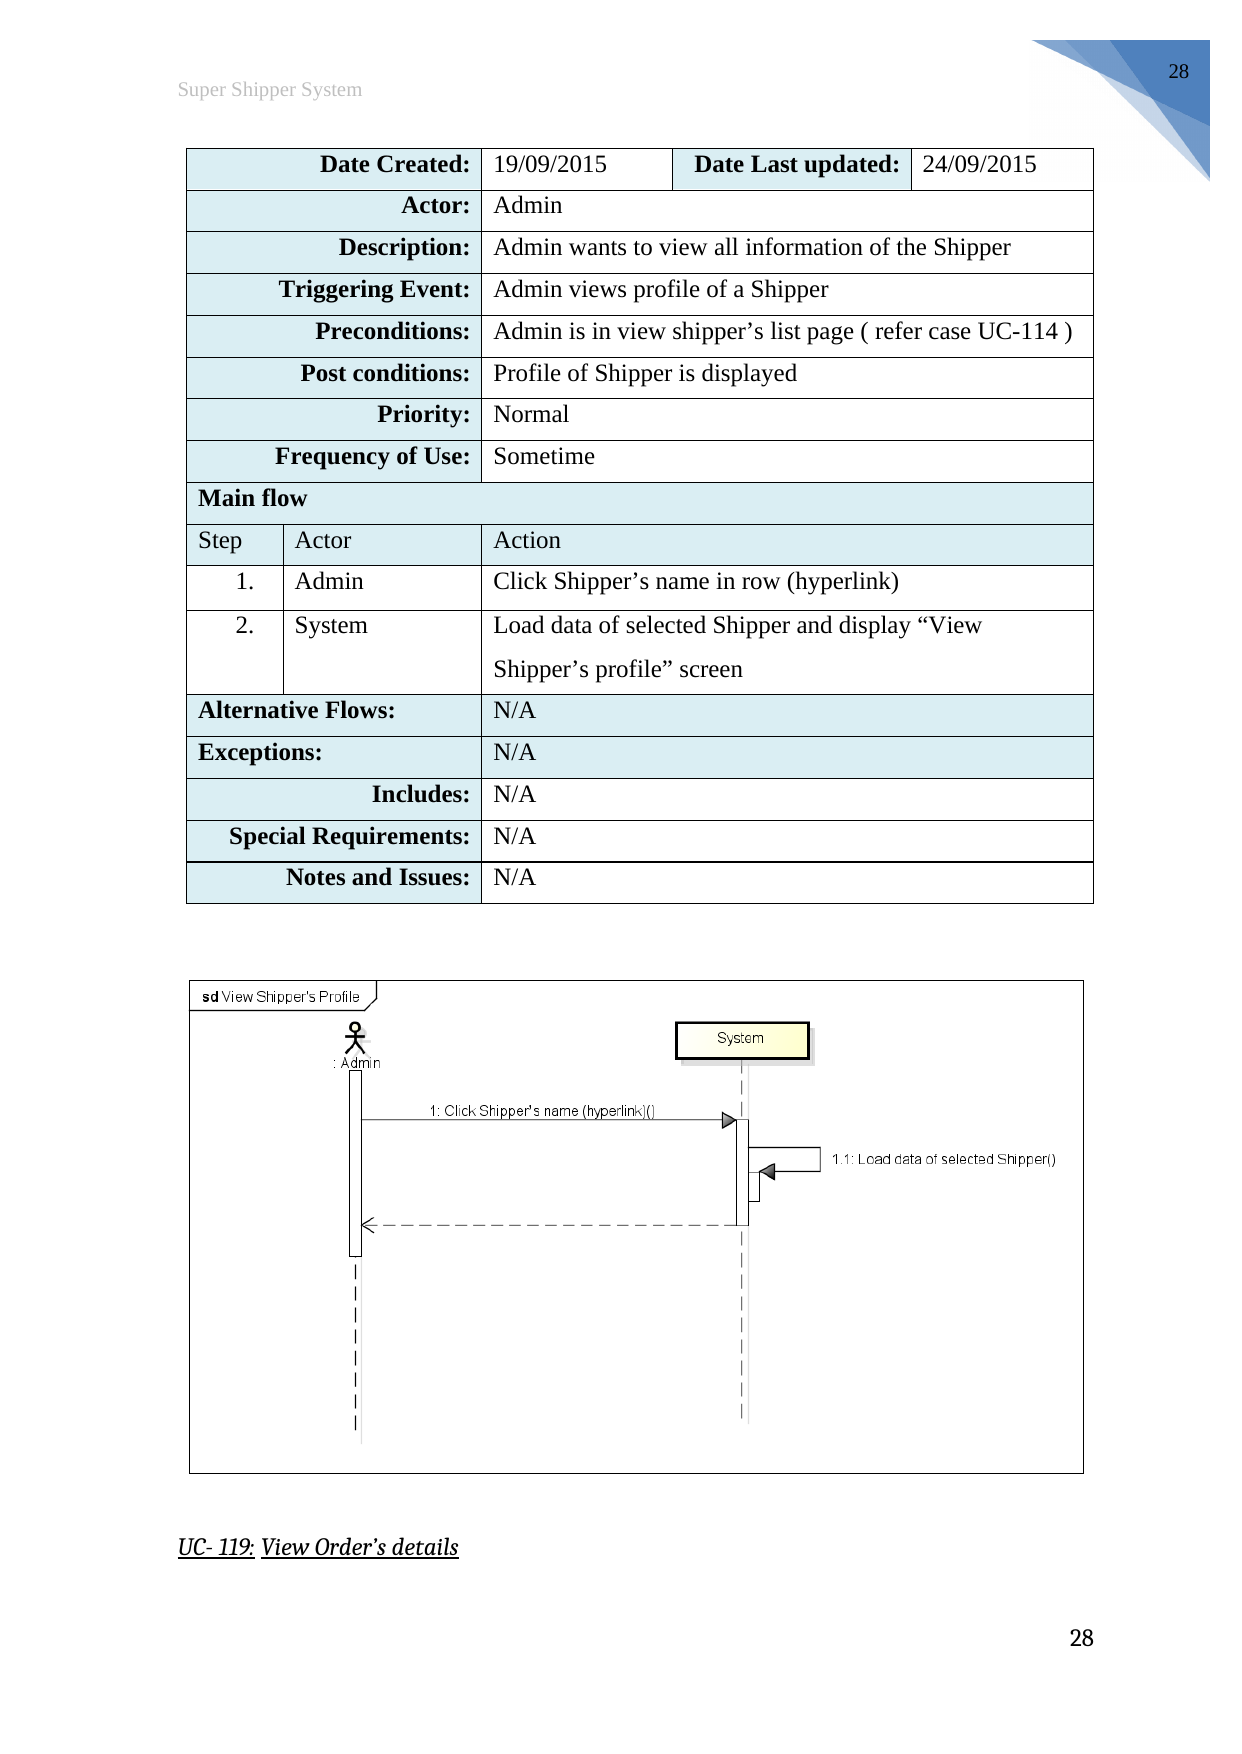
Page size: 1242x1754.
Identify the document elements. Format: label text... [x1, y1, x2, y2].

table_cell 24/09/2015 [912, 149, 1093, 189]
table_cell Admin wants to view all information of the Shipper [482, 232, 1093, 273]
table_cell Triggering Event: [187, 274, 481, 315]
table_cell Admin is in view shipper’s list page ( refer case UC-114 ) [482, 316, 1093, 357]
table_cell Load data of selected Shipper and display “View Shipper’s profile” screen [482, 611, 1093, 694]
table_cell N/A [482, 695, 1093, 736]
table_cell [187, 566, 283, 609]
table_cell Priority: [187, 399, 481, 440]
table_cell Frequency of Use: [187, 441, 481, 482]
table_cell Step [187, 525, 283, 565]
table_cell Actor: [187, 191, 481, 231]
table_cell Date Created: [187, 149, 481, 189]
table_cell Actor [284, 525, 481, 565]
table_cell Admin [284, 566, 481, 609]
picture [1029, 40, 1210, 182]
table_cell Profile of Shipper is displayed [482, 358, 1093, 398]
table_cell Alternative Flows: [187, 695, 481, 736]
table_cell [187, 611, 283, 694]
table_cell N/A [482, 779, 1093, 820]
table_cell Includes: [187, 779, 481, 820]
table_cell System [284, 611, 481, 694]
table_cell N/A [482, 737, 1093, 778]
table_cell Post conditions: [187, 358, 481, 398]
table_cell Admin views profile of a Shipper [482, 274, 1093, 315]
subtitle UC- 119: View Order’s details [177, 1533, 1094, 1562]
table_cell 19/09/2015 [482, 149, 672, 189]
table_cell Description: [187, 232, 481, 273]
table_cell N/A [482, 821, 1093, 861]
table_cell N/A [482, 863, 1093, 903]
table_cell Preconditions: [187, 316, 481, 357]
table_cell Action [482, 525, 1093, 565]
table_cell Sometime [482, 441, 1093, 482]
table_cell Click Shipper’s name in row (hyperlink) [482, 566, 1093, 609]
table_cell Admin [482, 191, 1093, 231]
picture [177, 968, 1094, 1484]
table_cell Exceptions: [187, 737, 481, 778]
table_cell Main flow [187, 483, 1093, 524]
table_cell Date Last updated: [673, 149, 911, 189]
table_cell Special Requirements: [187, 821, 481, 861]
table_cell Normal [482, 399, 1093, 440]
table_cell Notes and Issues: [187, 863, 481, 903]
